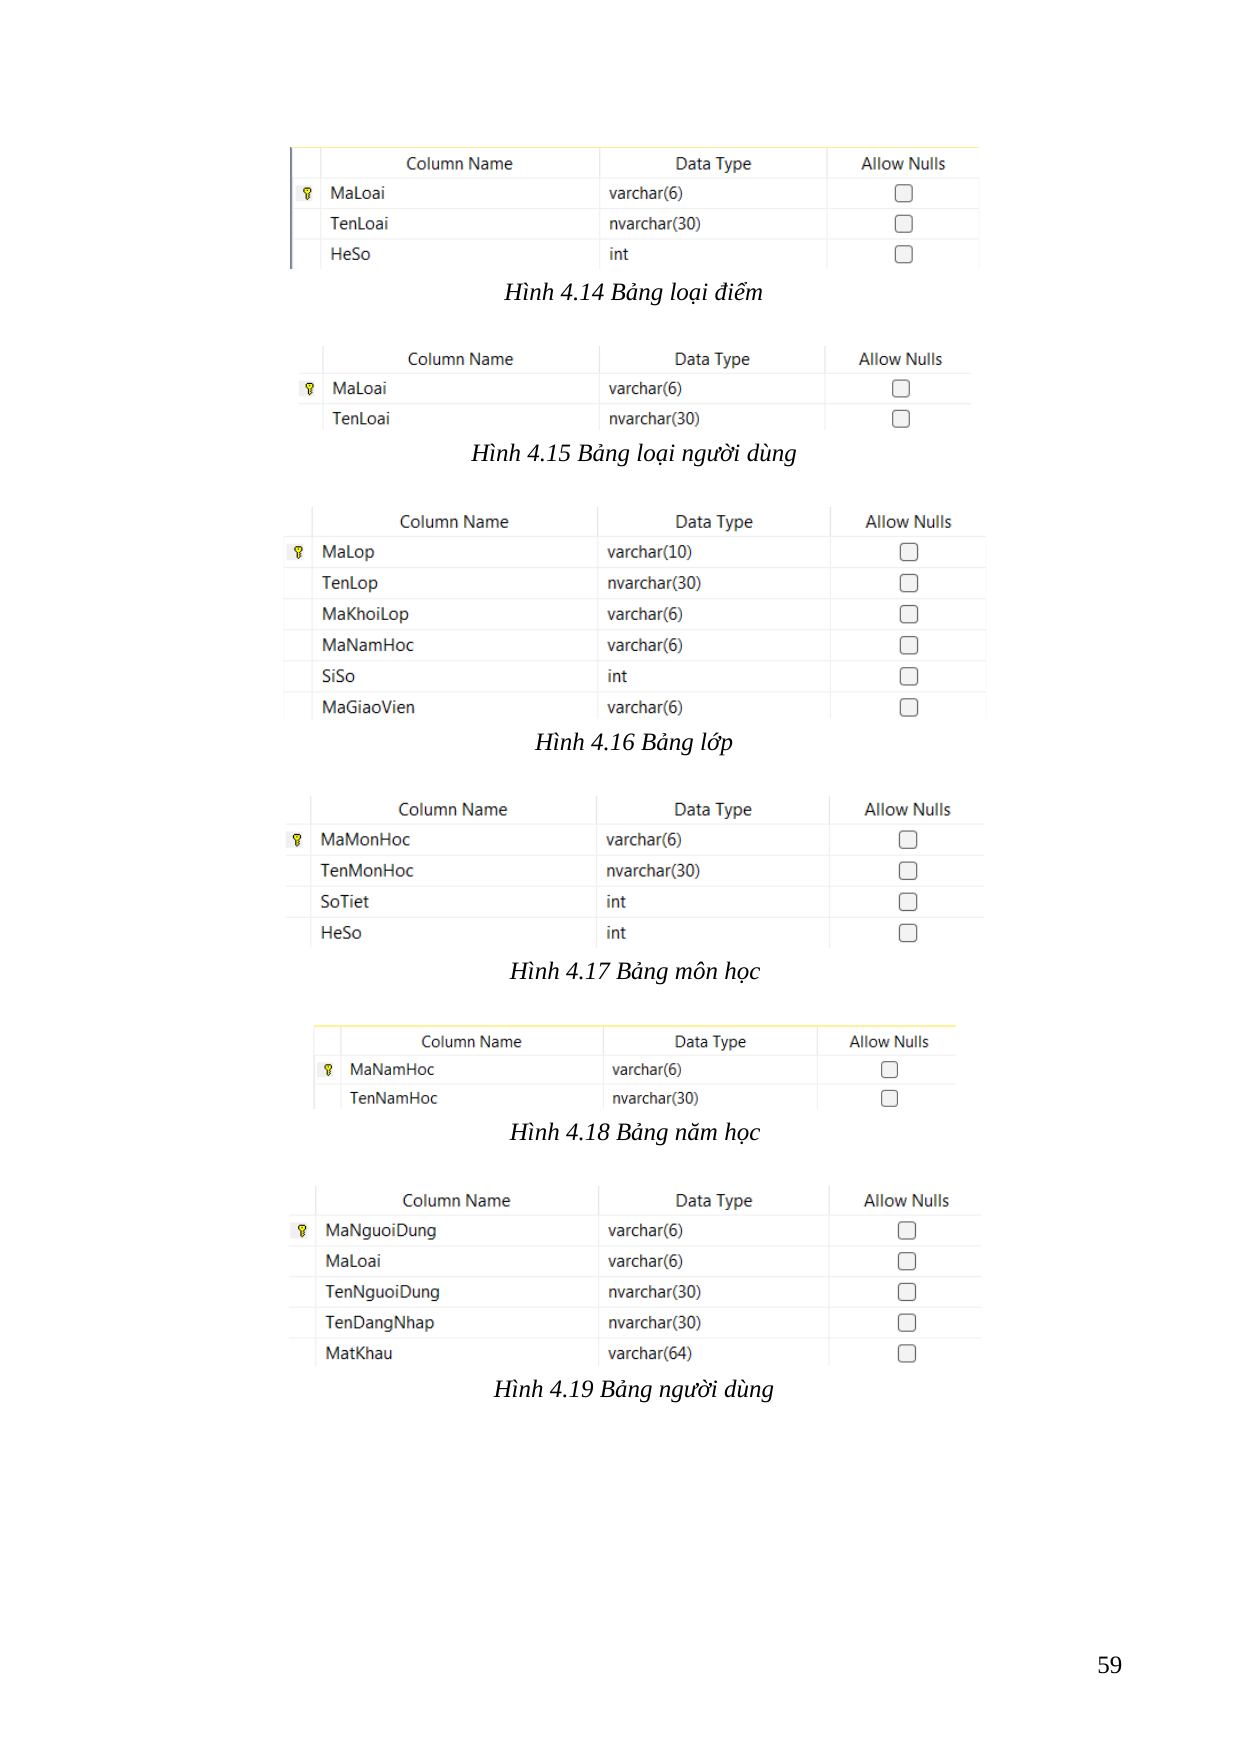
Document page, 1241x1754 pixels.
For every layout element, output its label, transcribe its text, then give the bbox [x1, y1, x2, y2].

subtitle Hình 4.19 Bảng người dùng [148, 1374, 1122, 1403]
picture [285, 796, 985, 948]
subtitle Hình 4.15 Bảng loại người dùng [148, 438, 1122, 467]
picture [298, 346, 971, 430]
subtitle Hình 4.16 Bảng lớp [148, 727, 1122, 756]
picture [290, 147, 980, 269]
subtitle Hình 4.18 Bảng năm học [148, 1117, 1122, 1146]
subtitle Hình 4.14 Bảng loại điểm [148, 277, 1122, 306]
picture [283, 507, 987, 719]
picture [288, 1186, 982, 1366]
picture [313, 1025, 957, 1109]
subtitle Hình 4.17 Bảng môn học [148, 956, 1122, 985]
